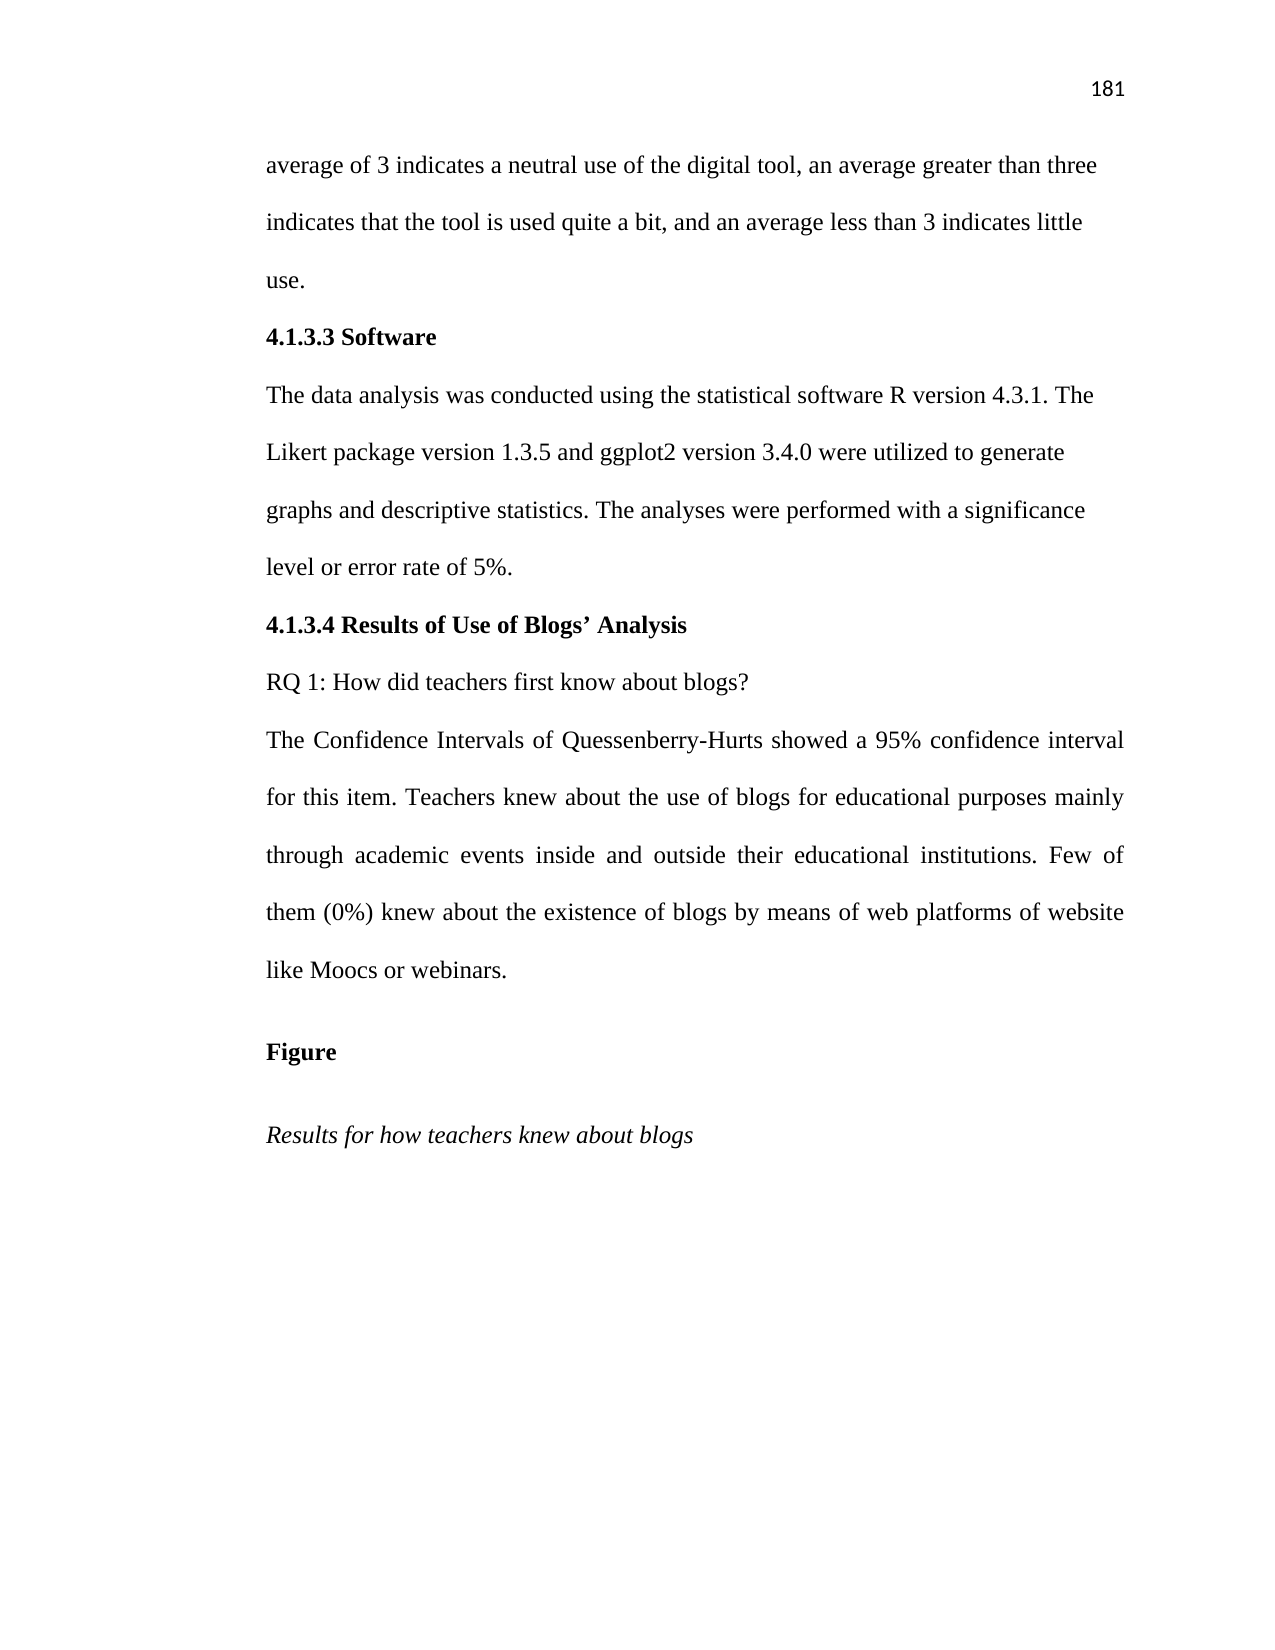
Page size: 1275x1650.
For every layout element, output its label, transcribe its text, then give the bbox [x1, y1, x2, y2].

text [266, 150, 1125, 294]
text 4.1.3.3 Software [266, 322, 1125, 351]
text 4.1.3.4 Results of Use of Blogs’ Analysis [266, 610, 1125, 639]
text RQ 1: How did teachers first know about blogs? [266, 667, 1125, 696]
text Figure [266, 1037, 1125, 1066]
text Results for how teachers knew about blogs [266, 1120, 1125, 1149]
text The Confidence Intervals of Quessenberry-Hurts showed a 95% confidence interval for this item. Teachers knew about the use of blogs for educational purposes mainly through academic events inside and outside their educational institutions. Few of them (0%) knew about the existence of blogs by means of web platforms of website like Moocs or webinars. [266, 725, 1125, 984]
text The data analysis was conducted using the statistical software R version 4.3.1. The Likert package version 1.3.5 and ggplot2 version 3.4.0 were utilized to generate graphs and descriptive statistics. The analyses were performed with a significance level or error rate of 5%. [266, 380, 1125, 581]
